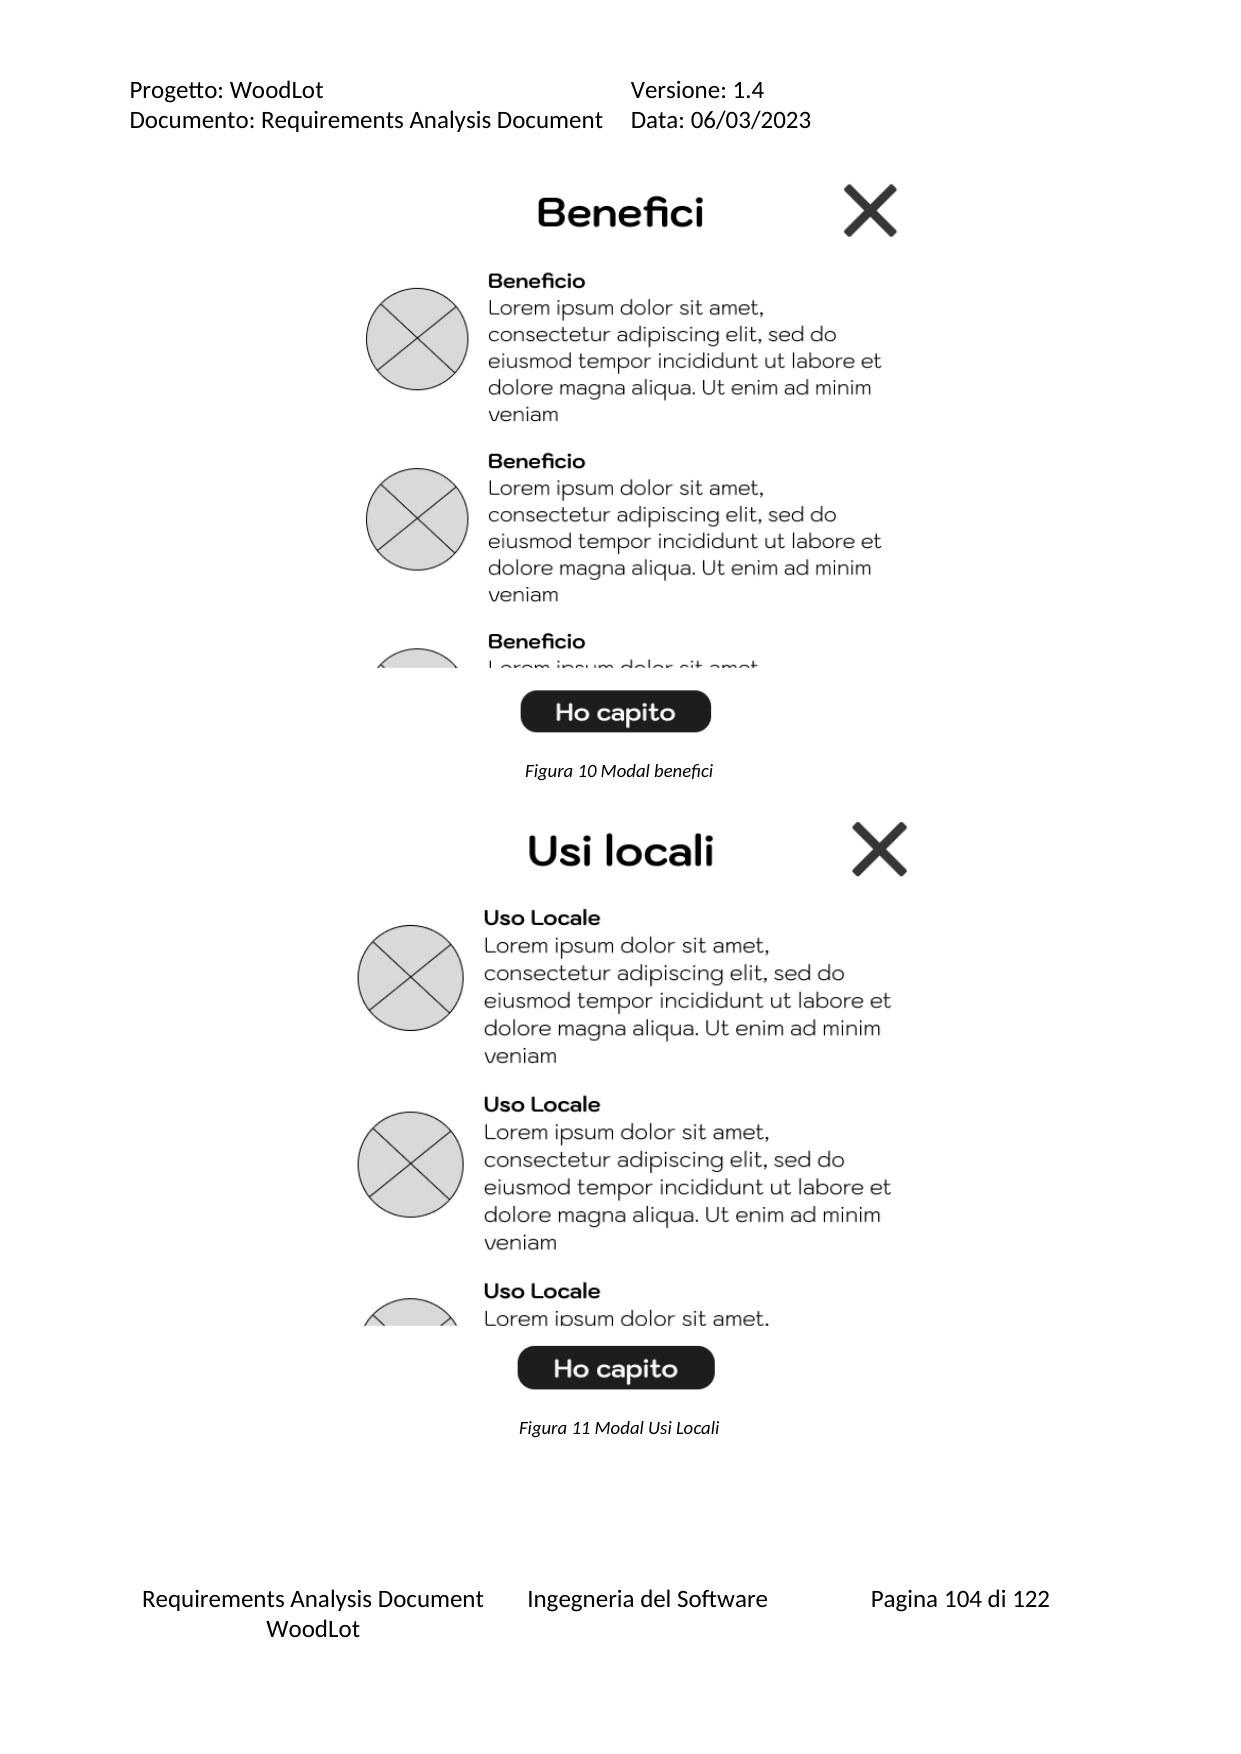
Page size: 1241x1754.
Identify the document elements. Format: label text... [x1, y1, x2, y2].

picture [321, 165, 919, 759]
text Figura 10 Modal benefici [118, 759, 1122, 782]
picture [311, 802, 929, 1417]
text Figura 11 Modal Usi Locali [118, 1416, 1122, 1439]
